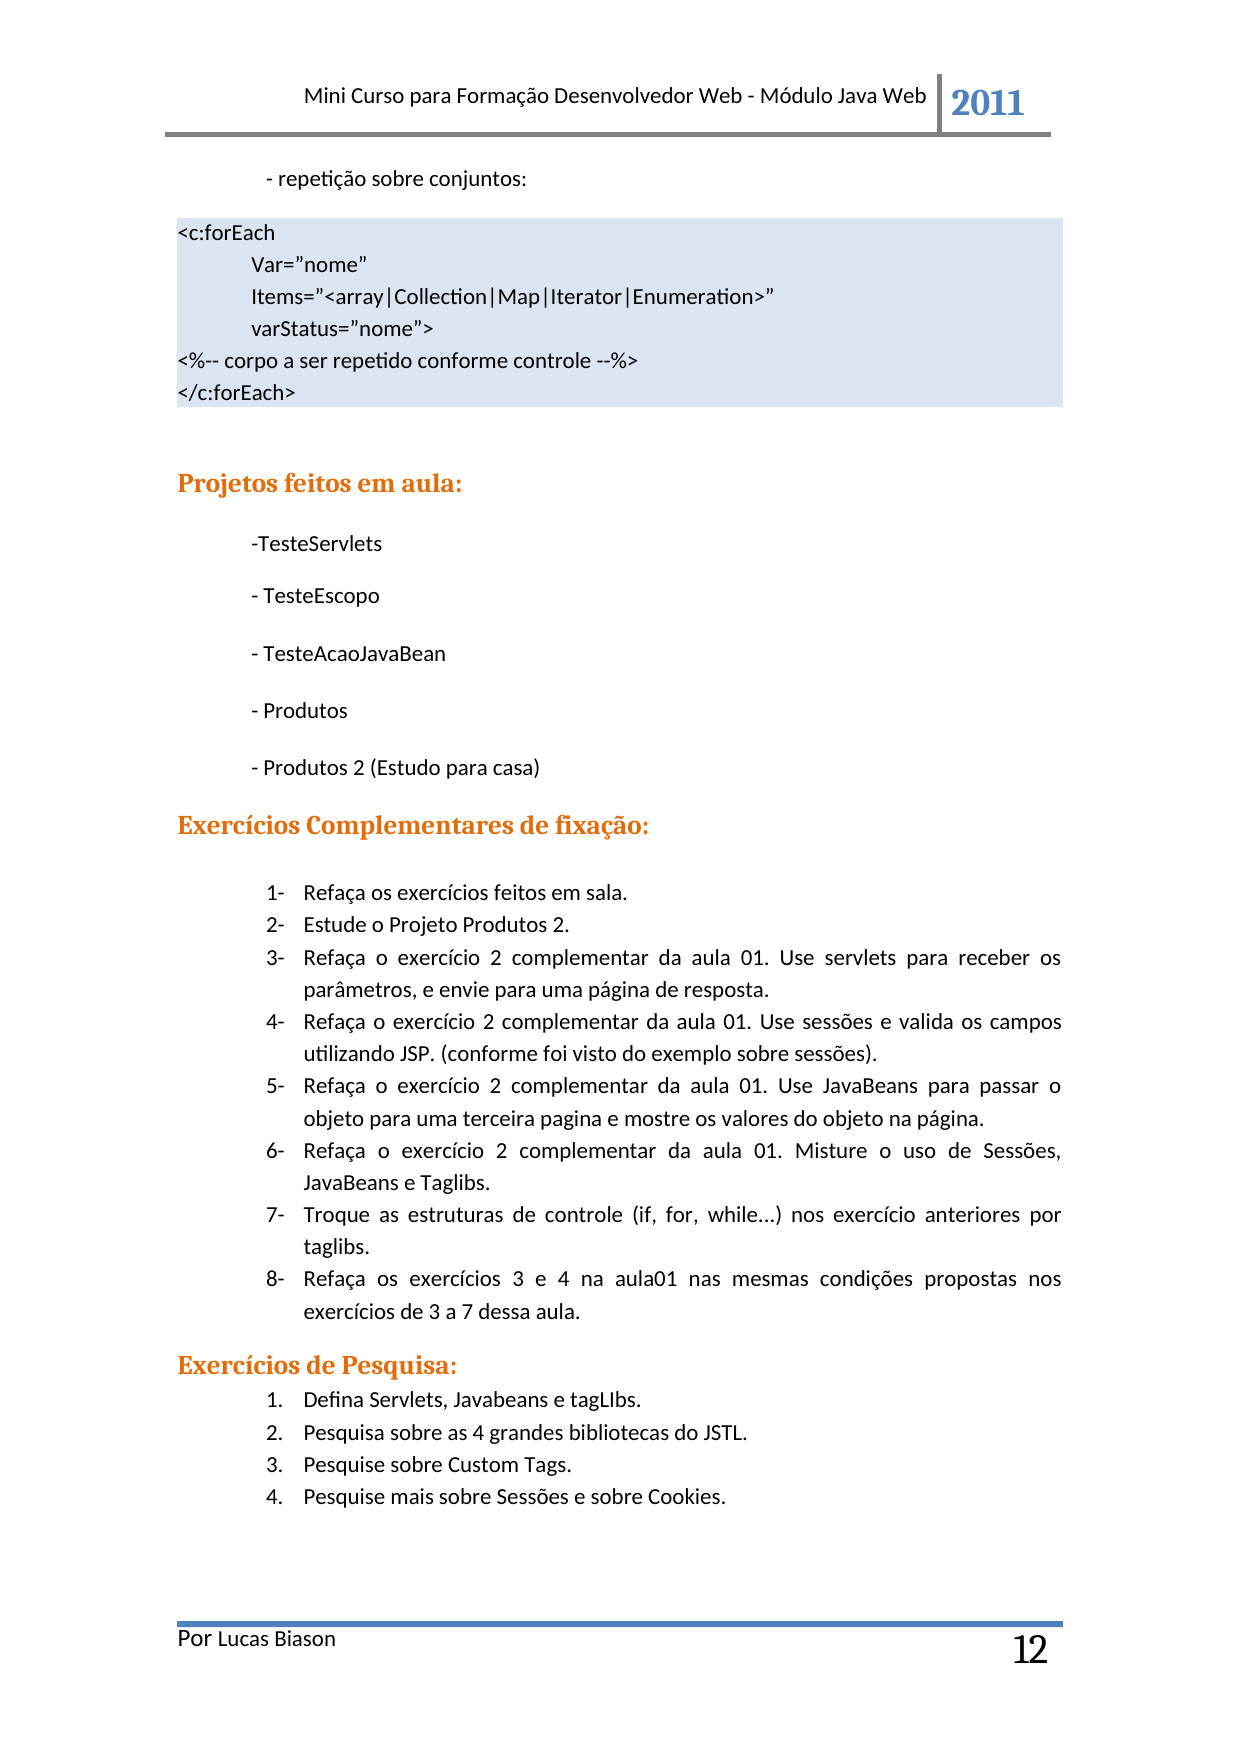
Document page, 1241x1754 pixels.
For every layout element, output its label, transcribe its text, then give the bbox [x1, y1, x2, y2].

text Items=”<array|Collection|Map|Iterator|Enumeration>” [177, 282, 1063, 310]
list Defina Servlets, Javabeans e tagLIbs. [266, 1386, 1063, 1413]
text <c:forEach [177, 218, 1063, 246]
list Pesquisa sobre as 4 grandes bibliotecas do JSTL. [266, 1418, 1063, 1446]
subtitle Projetos feitos em aula: [177, 468, 1063, 499]
list Refaça o exercício 2 complementar da aula 01. Use sessões e valida os campos utilizando JSP. (conforme foi visto do exemplo sobre sessões). [266, 1007, 1063, 1067]
list Refaça os exercícios 3 e 4 na aula01 nas mesmas condições propostas nos exercícios de 3 a 7 dessa aula. [266, 1264, 1063, 1325]
list Pesquise sobre Custom Tags. [266, 1450, 1063, 1478]
list Estude o Projeto Produtos 2. [266, 911, 1063, 938]
list Troque as estruturas de controle (if, for, while...) nos exercício anteriores por taglibs. [266, 1200, 1063, 1260]
text - Produtos 2 (Estudo para casa) [177, 753, 1063, 781]
text - TesteEscopo [177, 582, 1063, 610]
text varStatus=”nome”> [177, 314, 1063, 342]
subtitle Exercícios Complementares de fixação: [177, 810, 1063, 842]
text - TesteAcaoJavaBean [177, 639, 1063, 667]
text -TesteServlets [177, 529, 1063, 557]
list Refaça o exercício 2 complementar da aula 01. Use servlets para receber os parâmetros, e envie para uma página de resposta. [266, 943, 1063, 1003]
list Refaça o exercício 2 complementar da aula 01. Misture o uso de Sessões, JavaBeans e Taglibs. [266, 1136, 1063, 1196]
text </c:forEach> [177, 378, 1063, 407]
list Pesquise mais sobre Sessões e sobre Cookies. [266, 1482, 1063, 1510]
text - repetição sobre conjuntos: [177, 164, 1063, 193]
text Var=”nome” [177, 250, 1063, 278]
list Refaça o exercício 2 complementar da aula 01. Use JavaBeans para passar o objeto para uma terceira pagina e mostre os valores do objeto na página. [266, 1071, 1063, 1132]
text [177, 346, 1063, 374]
subtitle Exercícios de Pesquisa: [177, 1350, 1063, 1381]
text - Produtos [177, 696, 1063, 724]
list Refaça os exercícios feitos em sala. [266, 878, 1063, 906]
